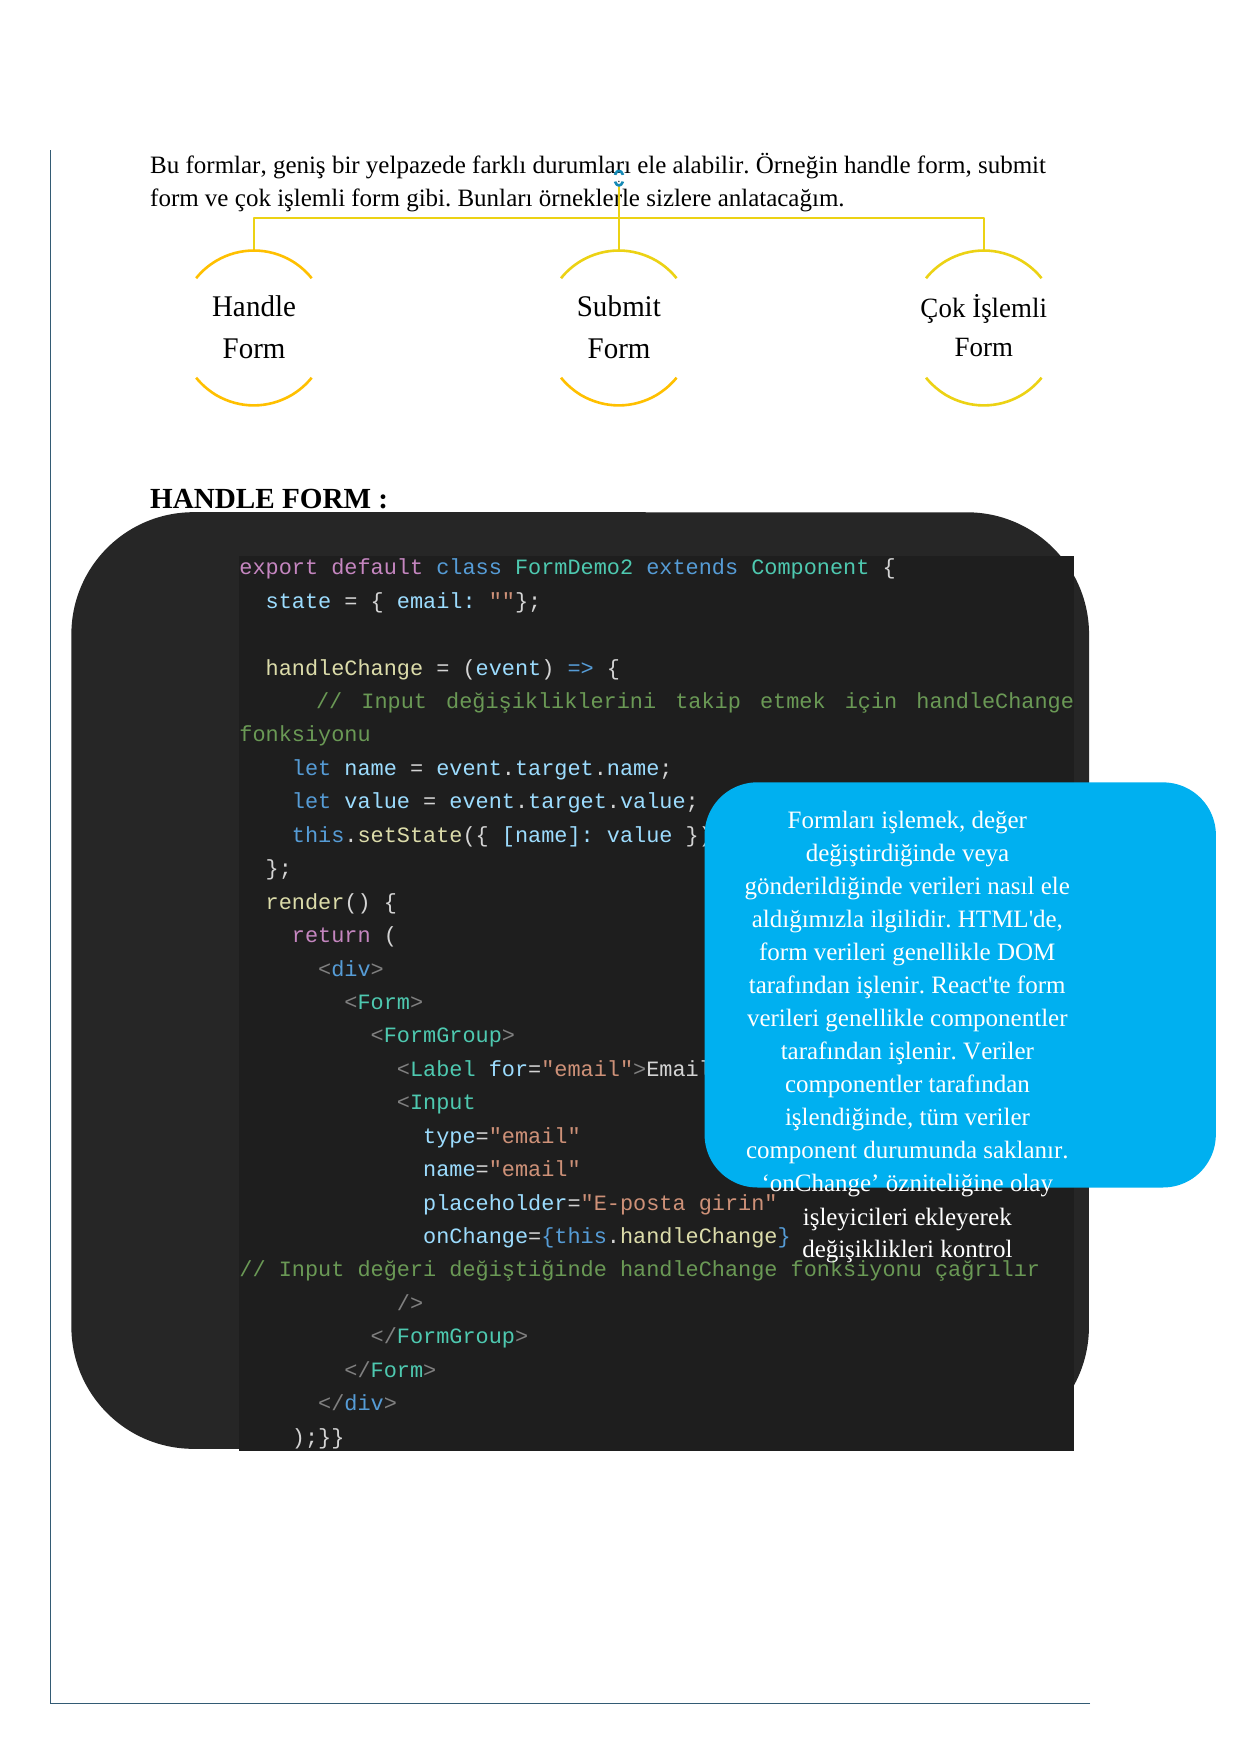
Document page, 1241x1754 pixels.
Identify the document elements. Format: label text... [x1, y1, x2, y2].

subtitle HANDLE FORM : [150, 481, 1090, 515]
text Bu formlar, geniş bir yelpazede farklı durumları ele alabilir. Örneğin handle form, submit form ve çok işlemli form gibi. Bunları örneklerle sizlere anlatacağım. [150, 150, 1090, 212]
